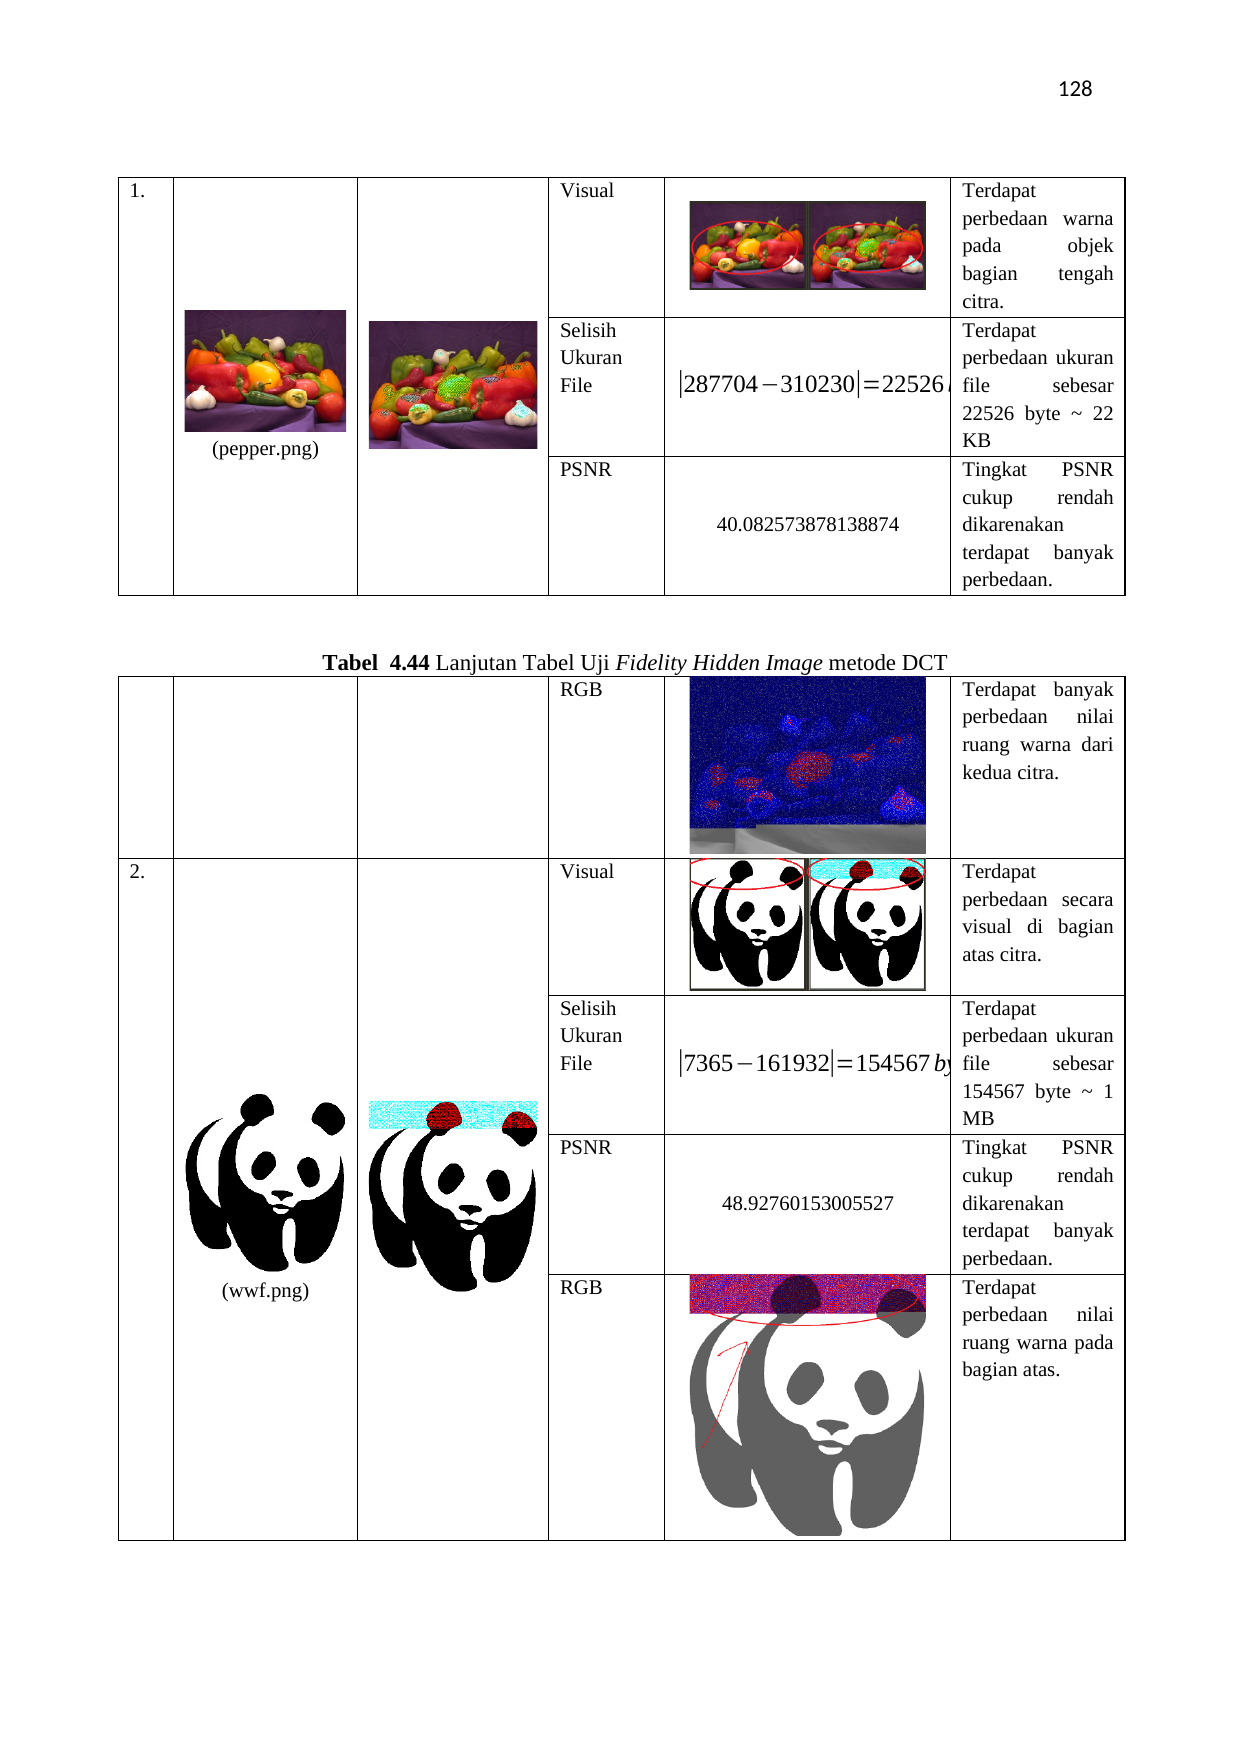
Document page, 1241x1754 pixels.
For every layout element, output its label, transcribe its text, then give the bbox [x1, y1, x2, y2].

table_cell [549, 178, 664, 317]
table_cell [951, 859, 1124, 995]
picture [689, 1274, 926, 1536]
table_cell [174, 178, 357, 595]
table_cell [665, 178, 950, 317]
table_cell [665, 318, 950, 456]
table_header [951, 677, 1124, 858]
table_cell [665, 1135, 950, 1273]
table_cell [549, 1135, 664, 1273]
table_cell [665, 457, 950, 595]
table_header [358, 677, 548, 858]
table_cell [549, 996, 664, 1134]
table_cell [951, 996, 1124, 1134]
text Tabel 4.40 Lanjutan Tabel Uji Fidelity Hidden Image metode DCT [177, 649, 1092, 676]
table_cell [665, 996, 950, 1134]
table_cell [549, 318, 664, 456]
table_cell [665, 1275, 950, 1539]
picture [368, 321, 538, 449]
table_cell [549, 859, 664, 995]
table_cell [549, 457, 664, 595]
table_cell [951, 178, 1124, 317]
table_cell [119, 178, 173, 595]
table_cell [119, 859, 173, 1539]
picture [689, 201, 926, 290]
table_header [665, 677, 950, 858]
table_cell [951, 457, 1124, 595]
picture [689, 676, 926, 854]
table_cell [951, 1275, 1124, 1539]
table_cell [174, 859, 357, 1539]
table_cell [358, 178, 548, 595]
picture [689, 858, 926, 991]
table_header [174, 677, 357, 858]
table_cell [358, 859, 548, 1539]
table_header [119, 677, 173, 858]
picture [184, 310, 347, 432]
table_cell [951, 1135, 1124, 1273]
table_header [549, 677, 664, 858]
picture [368, 1101, 538, 1294]
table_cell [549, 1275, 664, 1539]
picture [185, 1092, 345, 1274]
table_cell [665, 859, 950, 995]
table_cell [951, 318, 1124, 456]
